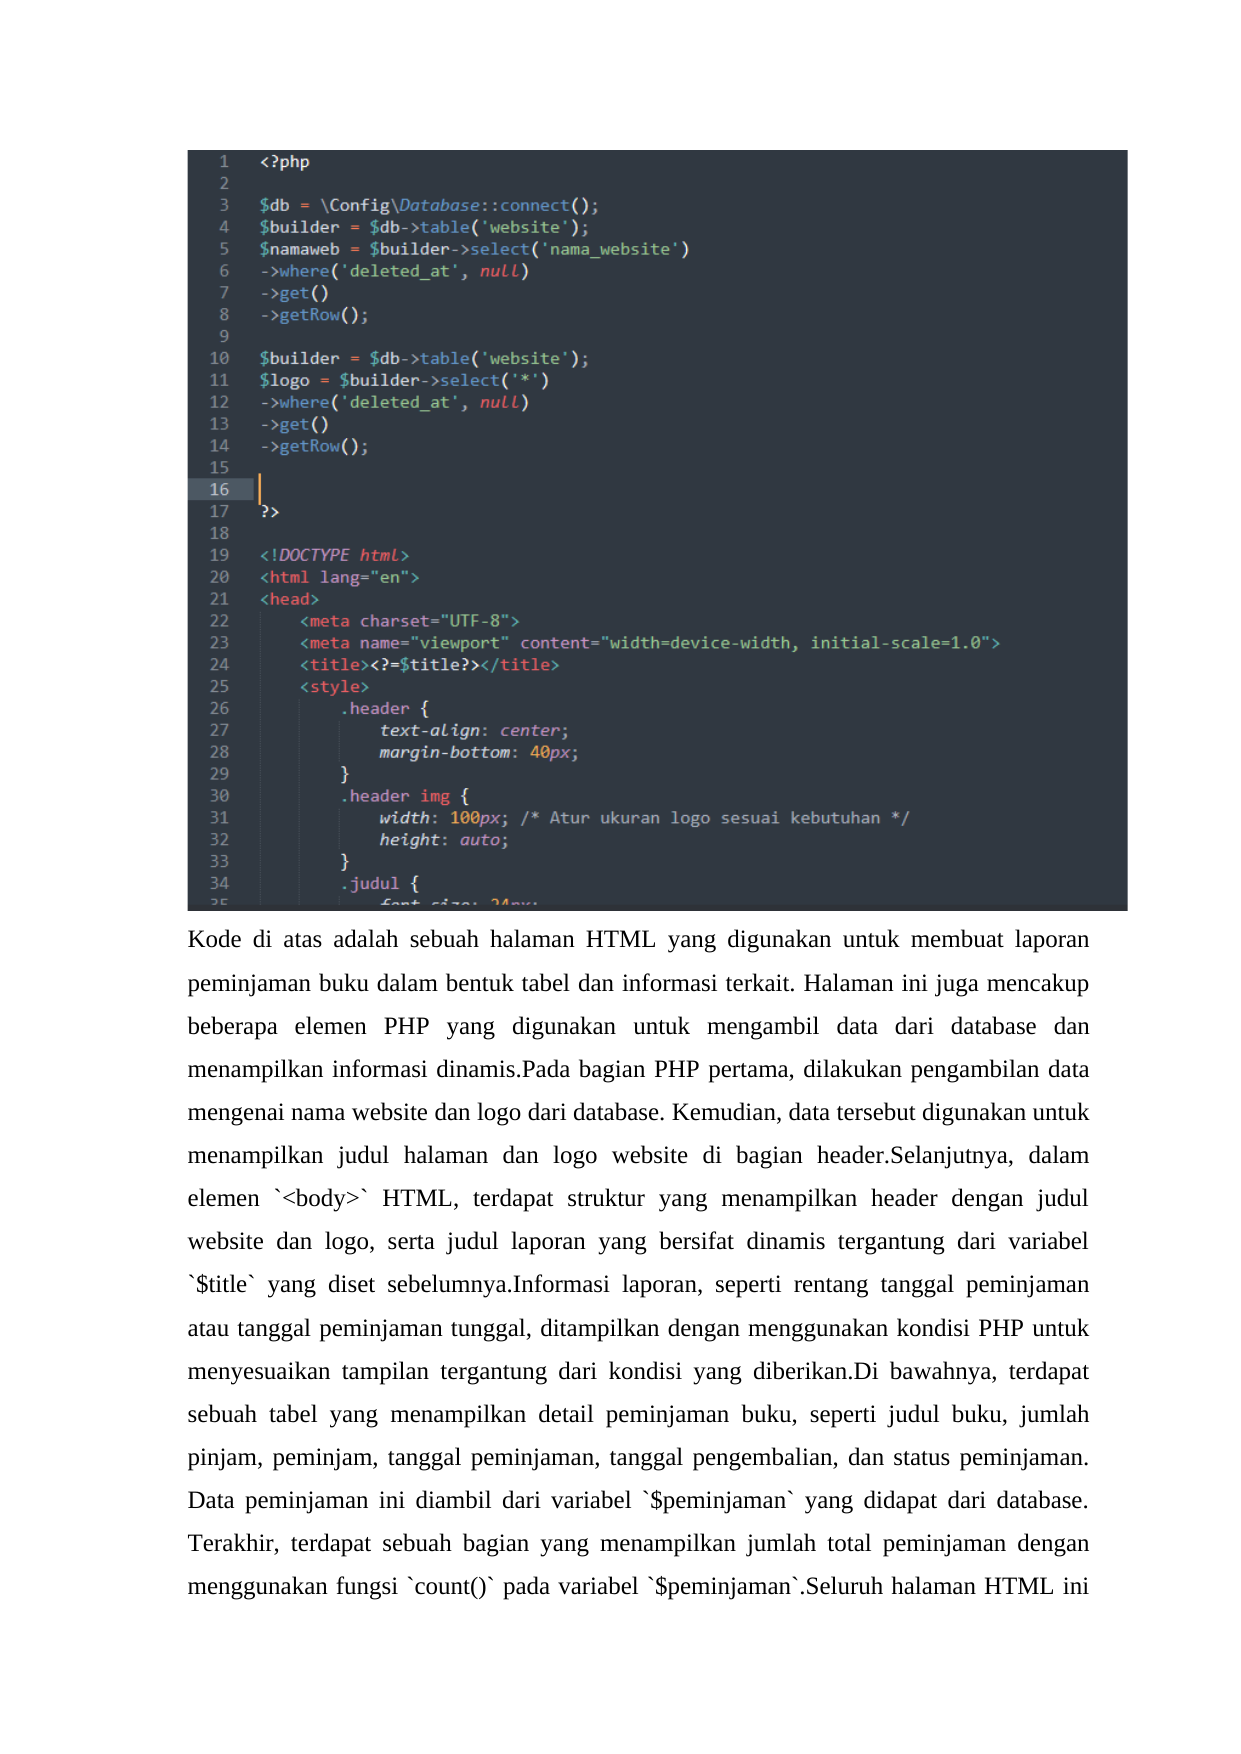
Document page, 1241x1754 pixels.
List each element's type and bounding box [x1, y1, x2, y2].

picture [187, 150, 1128, 911]
list [187, 924, 1090, 1600]
